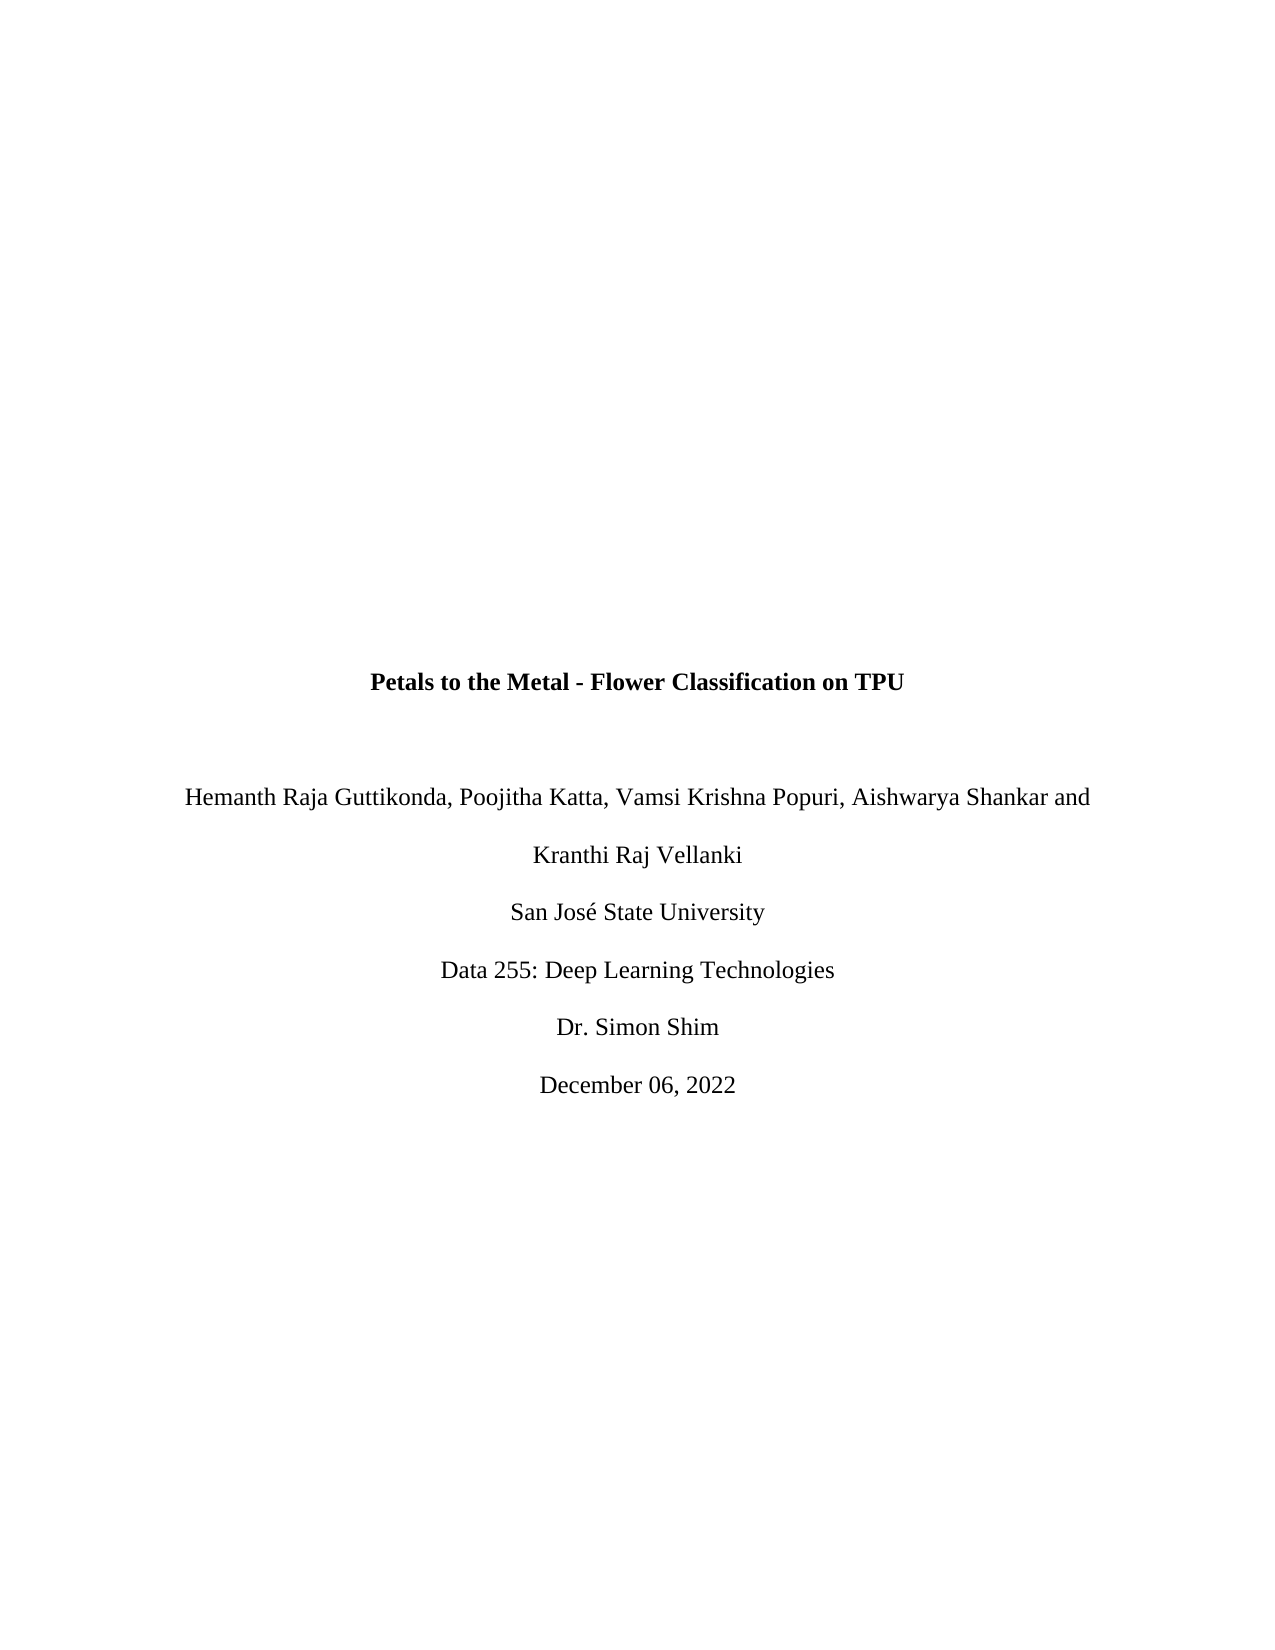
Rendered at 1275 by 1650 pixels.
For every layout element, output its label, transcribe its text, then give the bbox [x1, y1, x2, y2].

text Petals to the Metal - Flower Classification on TPU [150, 667, 1125, 696]
text Hemanth Raja Guttikonda, Poojitha Katta, Vamsi Krishna Popuri, Aishwarya Shankar and Kranthi Raj Vellanki [150, 782, 1125, 869]
text December 06, 2022 [150, 1070, 1125, 1099]
text Dr. Simon Shim [150, 1012, 1125, 1041]
text Data 255: Deep Learning Technologies [150, 955, 1125, 984]
text San José State University [150, 897, 1125, 926]
